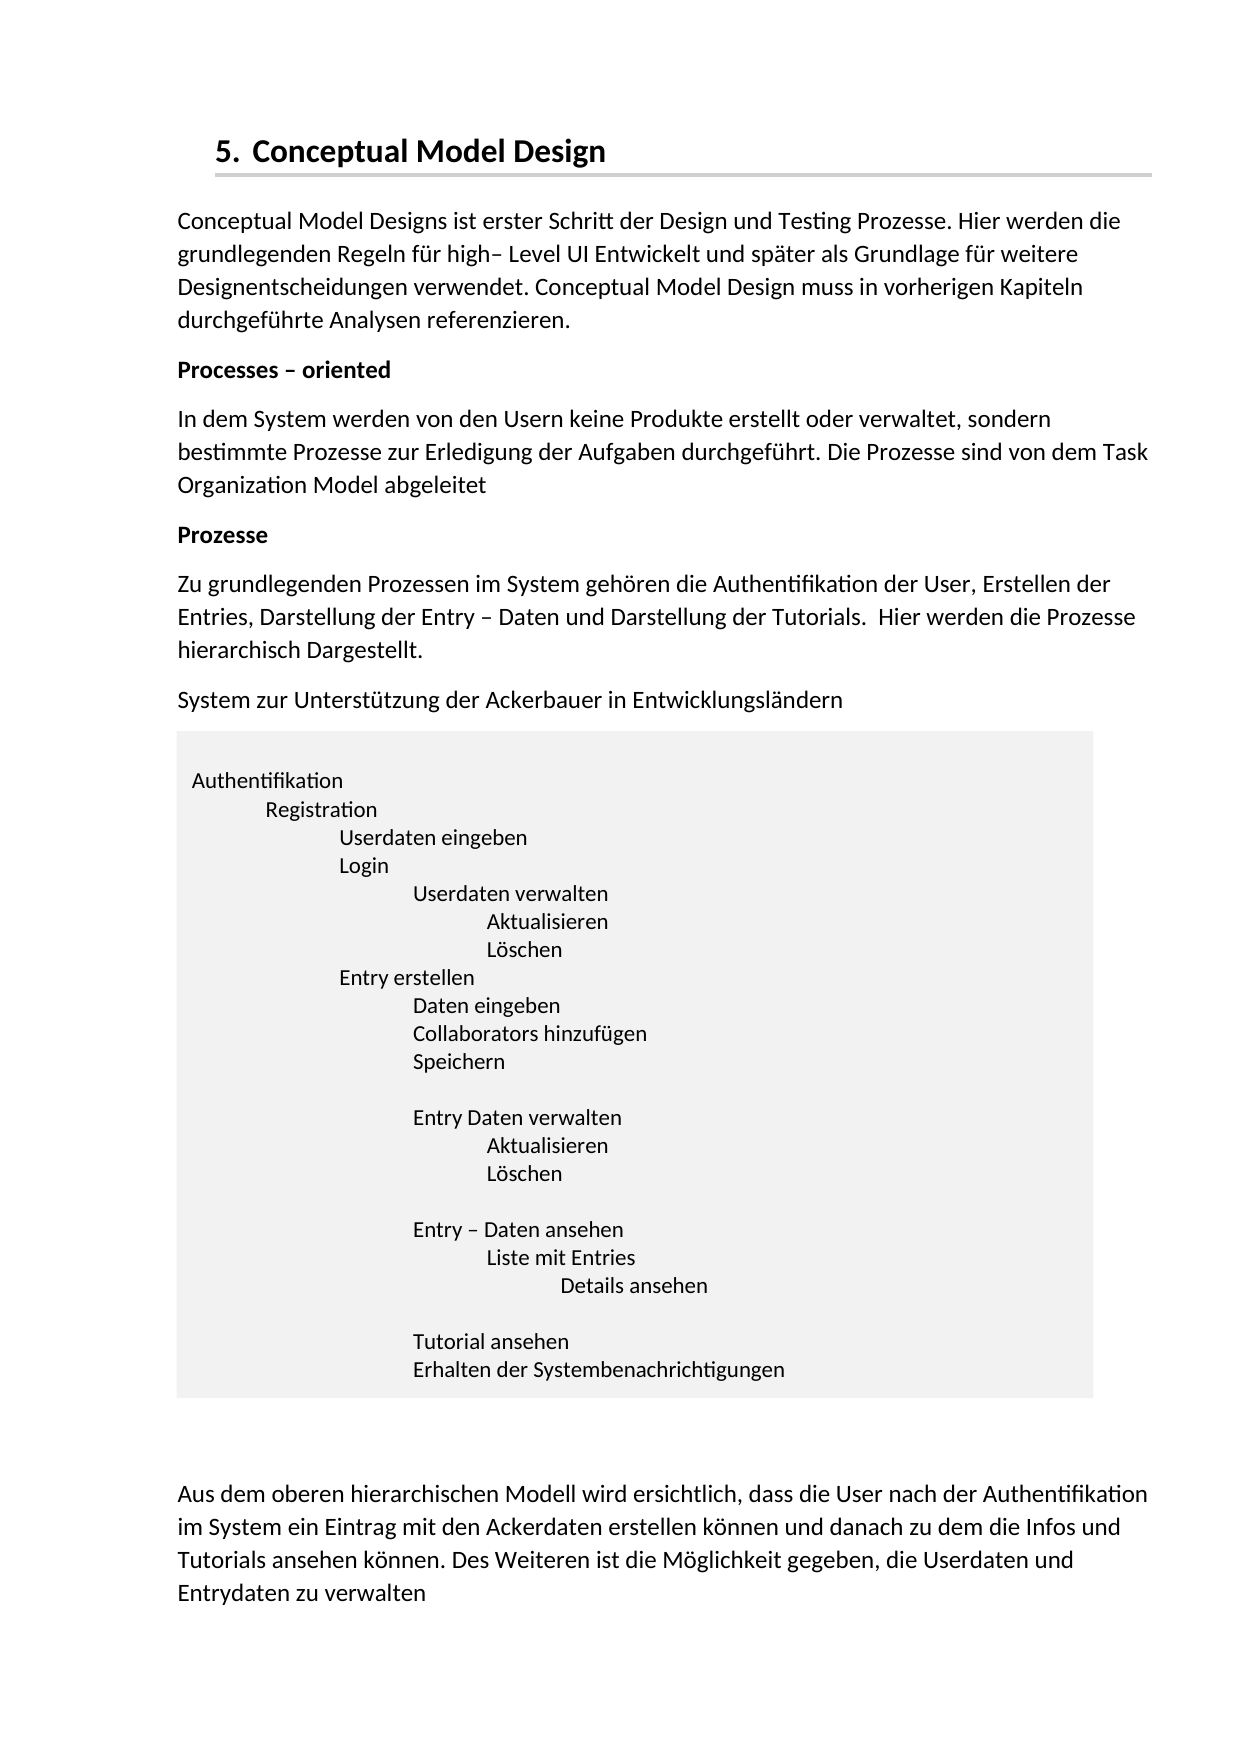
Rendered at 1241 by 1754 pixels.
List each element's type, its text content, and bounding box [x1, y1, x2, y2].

text Aus dem oberen hierarchischen Modell wird ersichtlich, dass die User nach der Authentifikation im System ein Eintrag mit den Ackerdaten erstellen können und danach zu dem die Infos und Tutorials ansehen können. Des Weiteren ist die Möglichkeit gegeben, die Userdaten und Entrydaten zu verwalten [177, 1478, 1152, 1608]
text System zur Unterstützung der Ackerbauer in Entwicklungsländern [177, 684, 1152, 714]
text Zu grundlegenden Prozessen im System gehören die Authentifikation der User, Erstellen der Entries, Darstellung der Entry – Daten und Darstellung der Tutorials. Hier werden die Prozesse hierarchisch Dargestellt. [177, 568, 1152, 665]
subtitle Conceptual Model Design [215, 130, 1152, 173]
text Prozesse [177, 519, 1152, 549]
text Processes – oriented [177, 354, 1152, 384]
text In dem System werden von den Usern keine Produkte erstellt oder verwaltet, sondern bestimmte Prozesse zur Erledigung der Aufgaben durchgeführt. Die Prozesse sind von dem Task Organization Model abgeleitet [177, 403, 1152, 500]
text Conceptual Model Designs ist erster Schritt der Design und Testing Prozesse. Hier werden die grundlegenden Regeln für high– Level UI Entwickelt und später als Grundlage für weitere Designentscheidungen verwendet. Conceptual Model Design muss in vorherigen Kapiteln durchgeführte Analysen referenzieren. [177, 206, 1152, 335]
